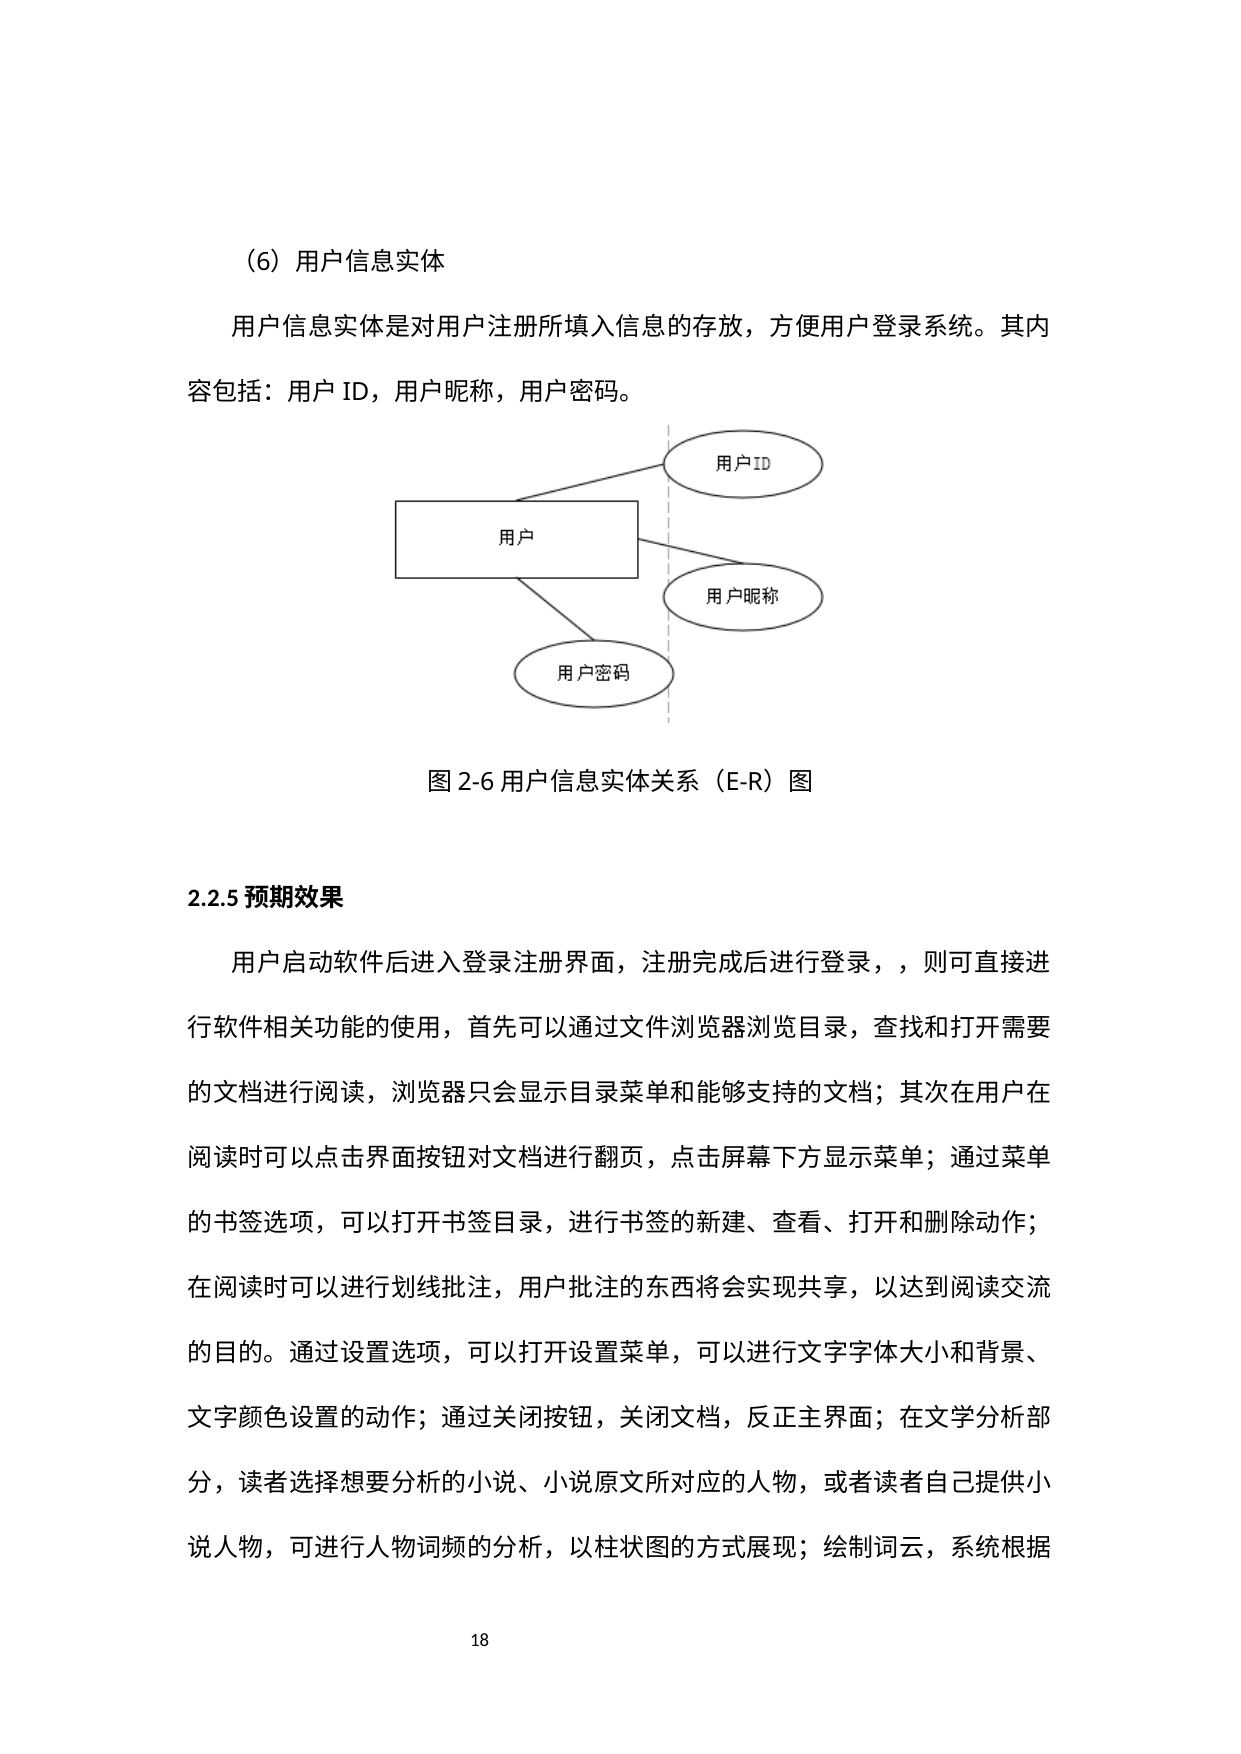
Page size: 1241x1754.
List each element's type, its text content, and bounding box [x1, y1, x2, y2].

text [187, 928, 1053, 1578]
picture [359, 422, 881, 723]
text 2.2.5 预期效果 [187, 863, 1053, 928]
text 图2-6 用户信息实体关系（E-R）图 [187, 747, 1053, 812]
text 用户信息实体是对用户注册所填入信息的存放，方便用户登录系统。其内容包括：用户ID，用户昵称，用户密码。 [187, 292, 1053, 422]
text （6）用户信息实体 [187, 227, 1053, 292]
